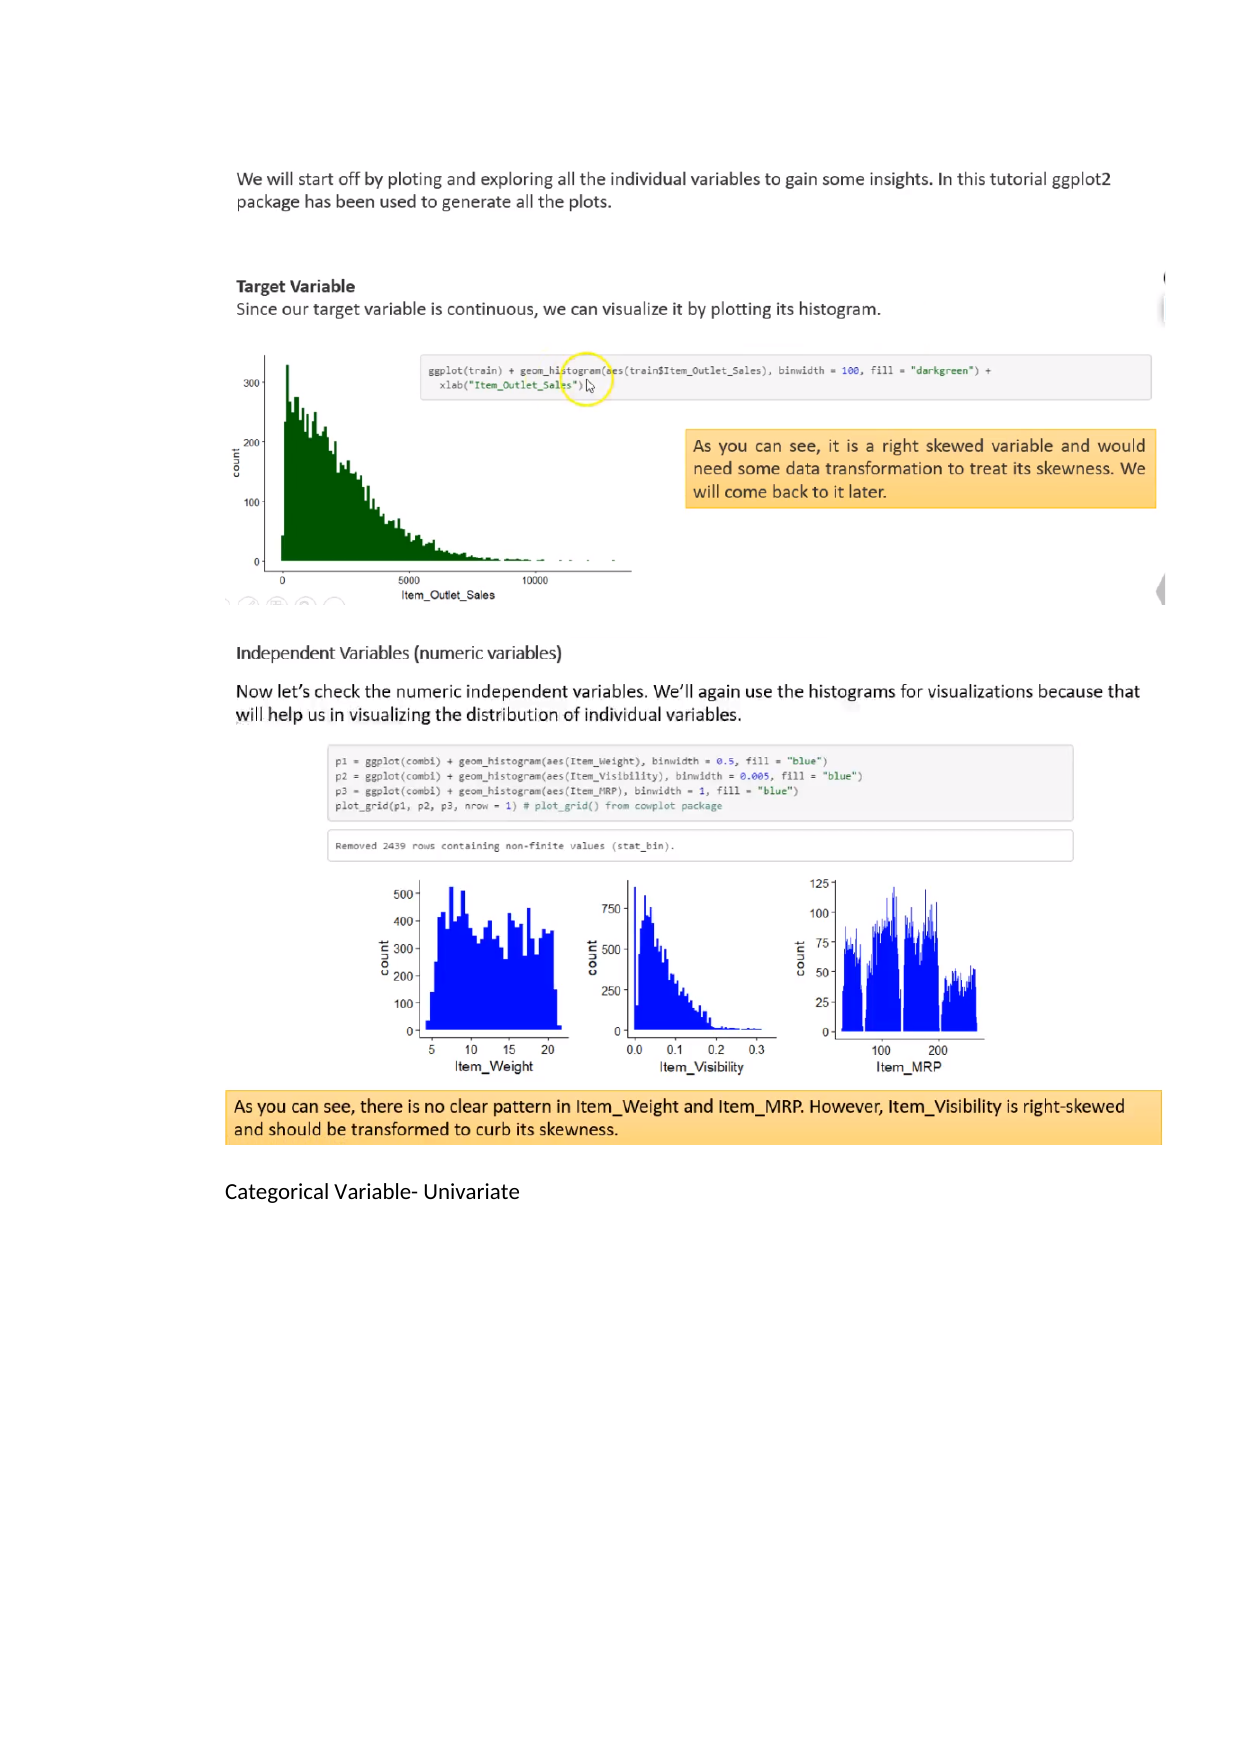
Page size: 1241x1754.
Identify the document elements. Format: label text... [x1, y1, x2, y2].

picture [225, 637, 1166, 1145]
list Categorical Variable- Univariate [225, 1177, 1090, 1205]
picture [225, 150, 1166, 605]
